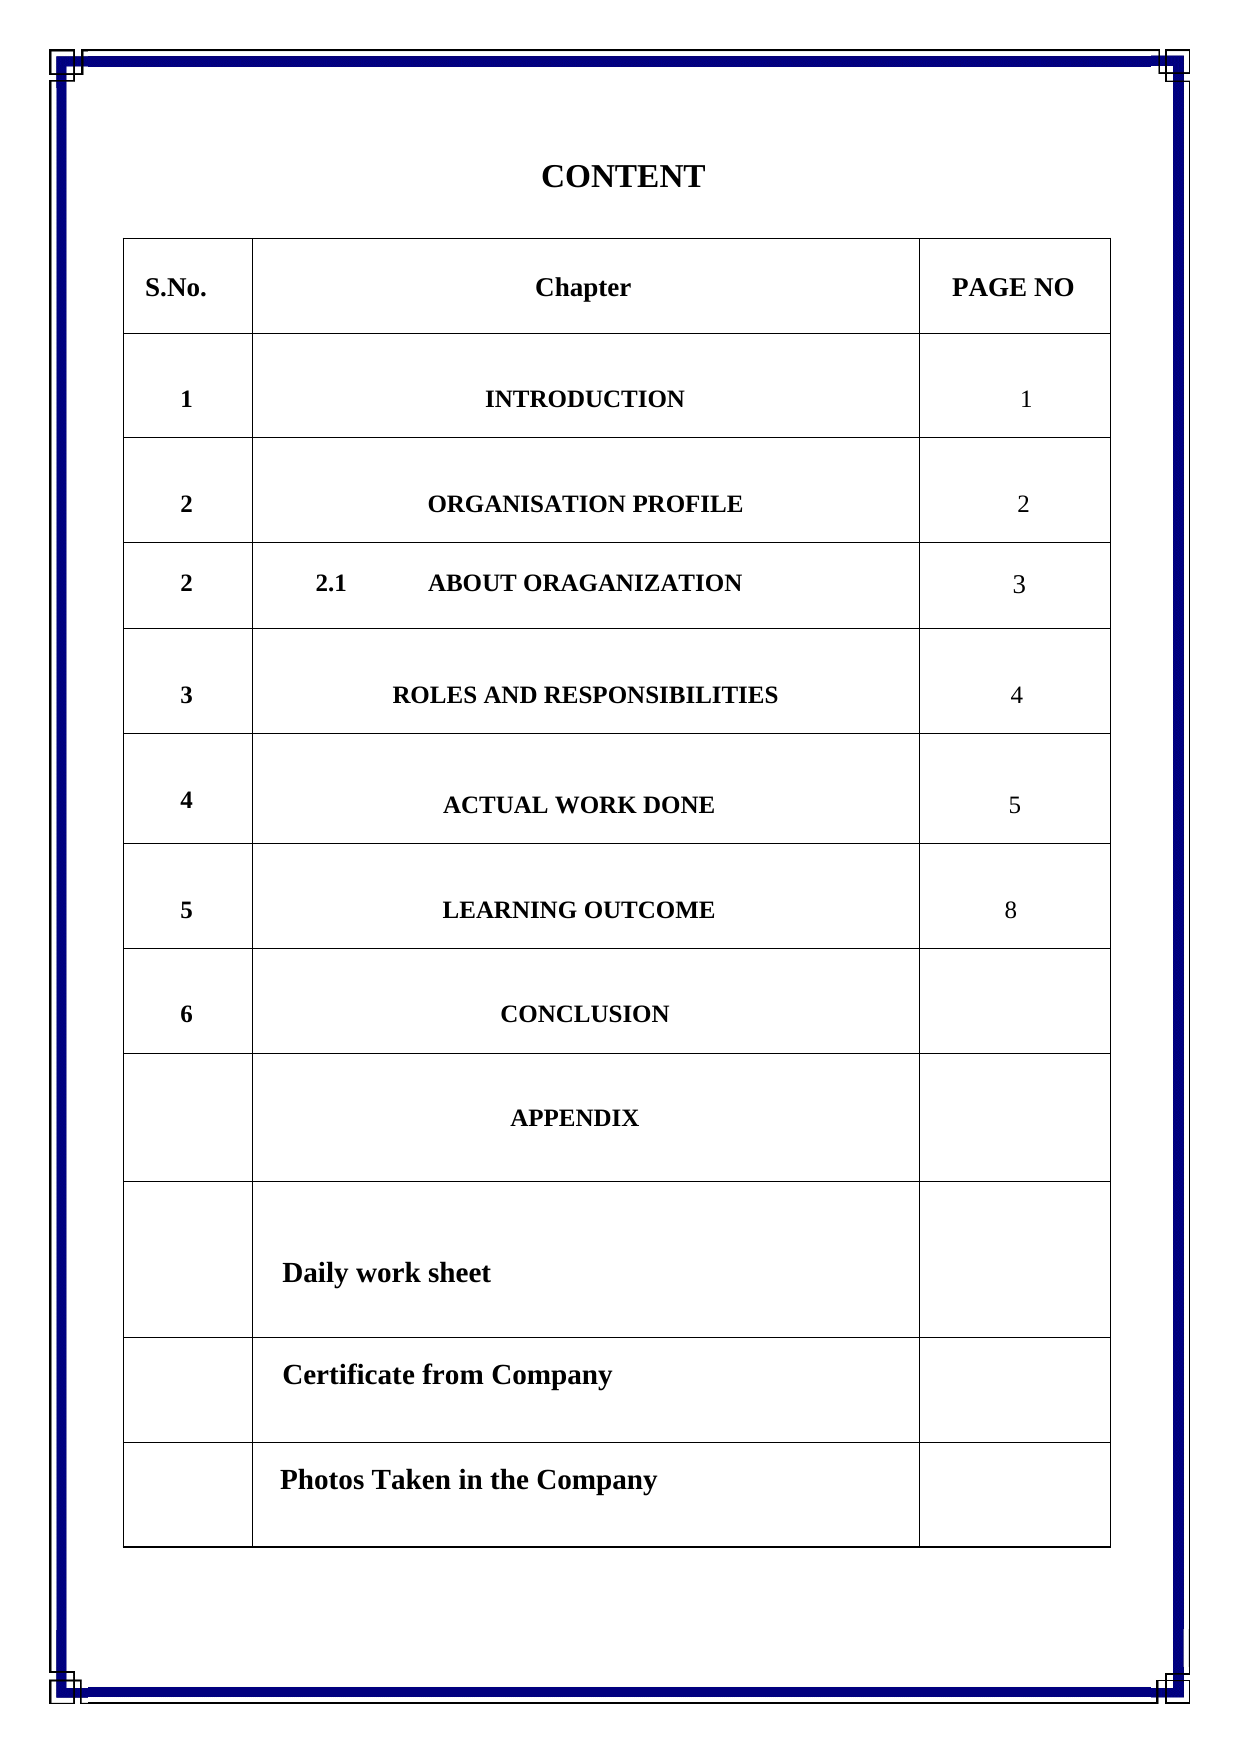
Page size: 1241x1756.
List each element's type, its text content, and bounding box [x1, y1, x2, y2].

table_cell INTRODUCTION [253, 334, 919, 437]
table_cell [920, 949, 1110, 1053]
table_cell APPENDIX [253, 1054, 919, 1181]
table_header PAGE NO [920, 239, 1110, 332]
table_cell [920, 1054, 1110, 1181]
table_cell 2 [124, 543, 252, 628]
table_cell 6 [124, 949, 252, 1053]
table_cell ACTUAL WORK DONE [253, 734, 919, 843]
table_cell 3 [920, 543, 1110, 628]
table_cell [124, 1338, 252, 1442]
table_cell Photos Taken in the Company [253, 1443, 919, 1546]
table_cell [920, 1443, 1110, 1546]
table_cell Certificate from Company [253, 1338, 919, 1442]
table_cell 4 [124, 734, 252, 843]
table_cell [920, 1338, 1110, 1442]
table_cell 3 [124, 629, 252, 733]
table_cell 1 [124, 334, 252, 437]
table_cell LEARNING OUTCOME [253, 844, 919, 948]
table_cell ORGANISATION PROFILE [253, 438, 919, 542]
table_cell [124, 1054, 252, 1181]
table_cell 4 [920, 629, 1110, 733]
table_header S.No. [124, 239, 252, 332]
table_cell 5 [124, 844, 252, 948]
table_cell 8 [920, 844, 1110, 948]
table_cell 5 [920, 734, 1110, 843]
table_header Chapter [253, 239, 919, 332]
table_cell ROLES AND RESPONSIBILITIES [253, 629, 919, 733]
table_cell [920, 1182, 1110, 1337]
table_cell Daily work sheet [253, 1182, 919, 1337]
table_cell [124, 1443, 252, 1546]
table_cell 2 [920, 438, 1110, 542]
table_cell 1 [920, 334, 1110, 437]
table_cell [124, 1182, 252, 1337]
table_cell CONCLUSION [253, 949, 919, 1053]
picture [49, 49, 1190, 1704]
table_cell 2.1 ABOUT ORAGANIZATION [253, 543, 919, 628]
table_cell 2 [124, 438, 252, 542]
subtitle CONTENT [167, 156, 1080, 194]
